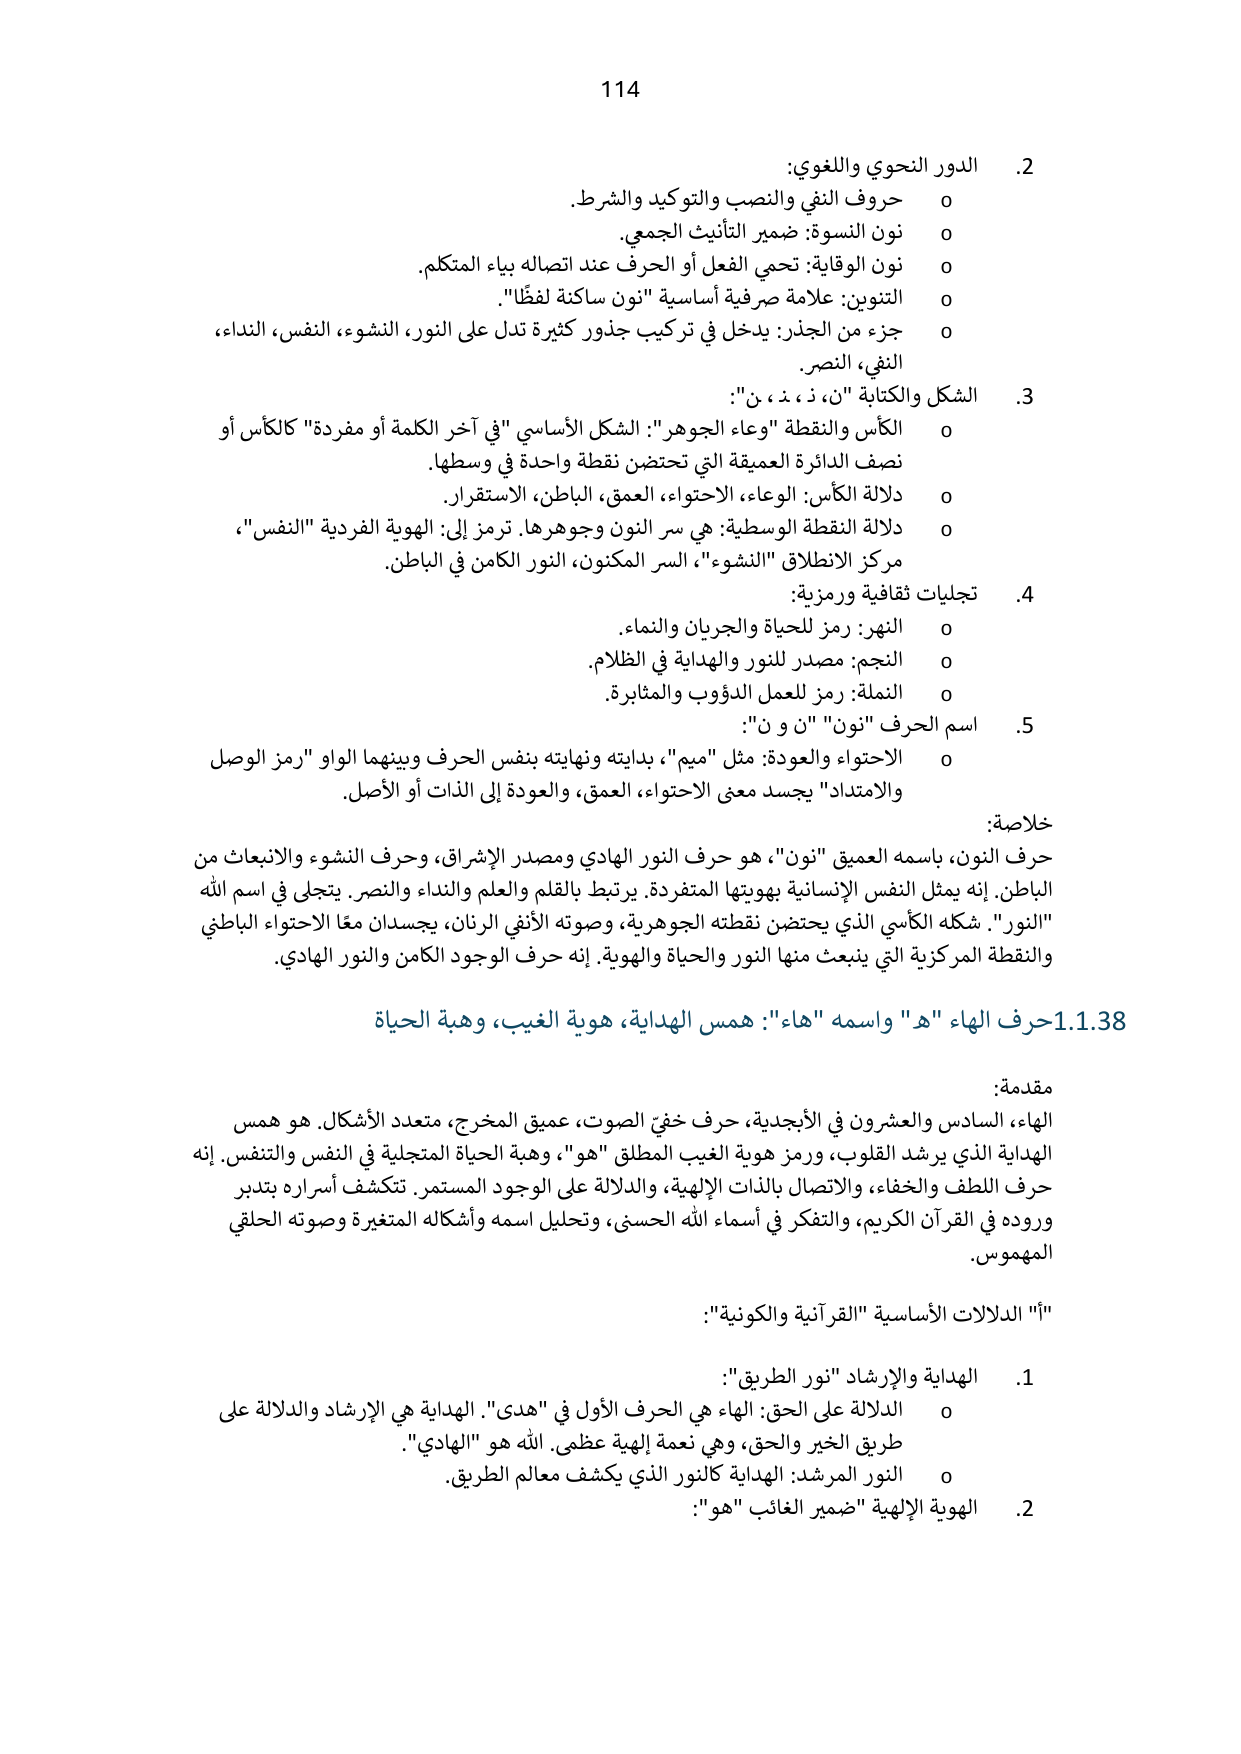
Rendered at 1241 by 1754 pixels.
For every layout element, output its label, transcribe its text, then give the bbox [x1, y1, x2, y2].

list النور المرشد: الهداية كالنور الذي يكشف معالم الطريق. [187, 1460, 940, 1490]
list النجم: مصدر للنور والهداية في الظلام. [187, 644, 940, 674]
subtitle حرف الهاء "ه" واسمه "هاء": همس الهداية، هوية الغيب، وهبة الحياة [187, 1002, 1053, 1038]
list الاحتواء والعودة: مثل "ميم"، بدايته ونهايته بنفس الحرف وبينهما الواو "رمز الوصل والامتداد" يجسد معنى الاحتواء، العمق، والعودة إلى الذات أو الأصل. [187, 742, 940, 806]
text "أ" الدلالات الأساسية "القرآنية والكونية": [187, 1299, 1053, 1329]
list نون النسوة: ضمير التأنيث الجمعي. [187, 216, 940, 246]
list الدور النحوي واللغوي: [187, 150, 1015, 181]
list دلالة الكأس: الوعاء، الاحتواء، العمق، الباطن، الاستقرار. [187, 479, 940, 510]
list الدلالة على الحق: الهاء هي الحرف الأول في "هدى". الهداية هي الإرشاد والدلالة على طريق الخير والحق، وهي نعمة إلهية عظمى. الله هو "الهادي". [187, 1394, 940, 1457]
list دلالة النقطة الوسطية: هي سر النون وجوهرها. ترمز إلى: الهوية الفردية "النفس"، مركز الانطلاق "النشوء"، السر المكنون، النور الكامن في الباطن. [187, 512, 940, 576]
list الشكل والكتابة "ن، نـ ، ـنـ ، ـن": [187, 380, 1015, 411]
text خلاصة: حرف النون، باسمه العميق "نون"، هو حرف النور الهادي ومصدر الإشراق، وحرف النشوء والانبعاث من الباطن. إنه يمثل النفس الإنسانية بهويتها المتفردة. يرتبط بالقلم والعلم والنداء والنصر. يتجلى في اسم الله "النور". شكله الكأسي الذي يحتضن نقطته الجوهرية، وصوته الأنفي الرنان، يجسدان معًا الاحتواء الباطني والنقطة المركزية التي ينبعث منها النور والحياة والهوية. إنه حرف الوجود الكامن والنور الهادي. [187, 808, 1053, 971]
list الهداية والإرشاد "نور الطريق": [187, 1361, 1015, 1391]
list النملة: رمز للعمل الدؤوب والمثابرة. [187, 677, 940, 707]
list حروف النفي والنصب والتوكيد والشرط. [187, 183, 940, 213]
text مقدمة: الهاء، السادس والعشرون في الأبجدية، حرف خفيّ الصوت، عميق المخرج، متعدد الأشكال. هو همس الهداية الذي يرشد القلوب، ورمز هوية الغيب المطلق "هو"، وهبة الحياة المتجلية في النفس والتنفس. إنه حرف اللطف والخفاء، والاتصال بالذات الإلهية، والدلالة على الوجود المستمر. تتكشف أسراره بتدبر وروده في القرآن الكريم، والتفكر في أسماء الله الحسنى، وتحليل اسمه وأشكاله المتغيرة وصوته الحلقي المهموس. [187, 1072, 1053, 1267]
list النهر: رمز للحياة والجريان والنماء. [187, 611, 940, 641]
list اسم الحرف "نون" "ن و ن": [187, 709, 1015, 740]
list تجليات ثقافية ورمزية: [187, 578, 1015, 608]
list جزء من الجذر: يدخل في تركيب جذور كثيرة تدل على النور، النشوء، النفس، النداء، النفي، النصر. [187, 314, 940, 378]
list التنوين: علامة صرفية أساسية "نون ساكنة لفظًا". [187, 282, 940, 312]
list نون الوقاية: تحمي الفعل أو الحرف عند اتصاله بياء المتكلم. [187, 249, 940, 279]
list الكأس والنقطة "وعاء الجوهر": الشكل الأساسي "في آخر الكلمة أو مفردة" كالكأس أو نصف الدائرة العميقة التي تحتضن نقطة واحدة في وسطها. [187, 413, 940, 477]
list الهوية الإلهية "ضمير الغائب "هو": [187, 1493, 1015, 1523]
